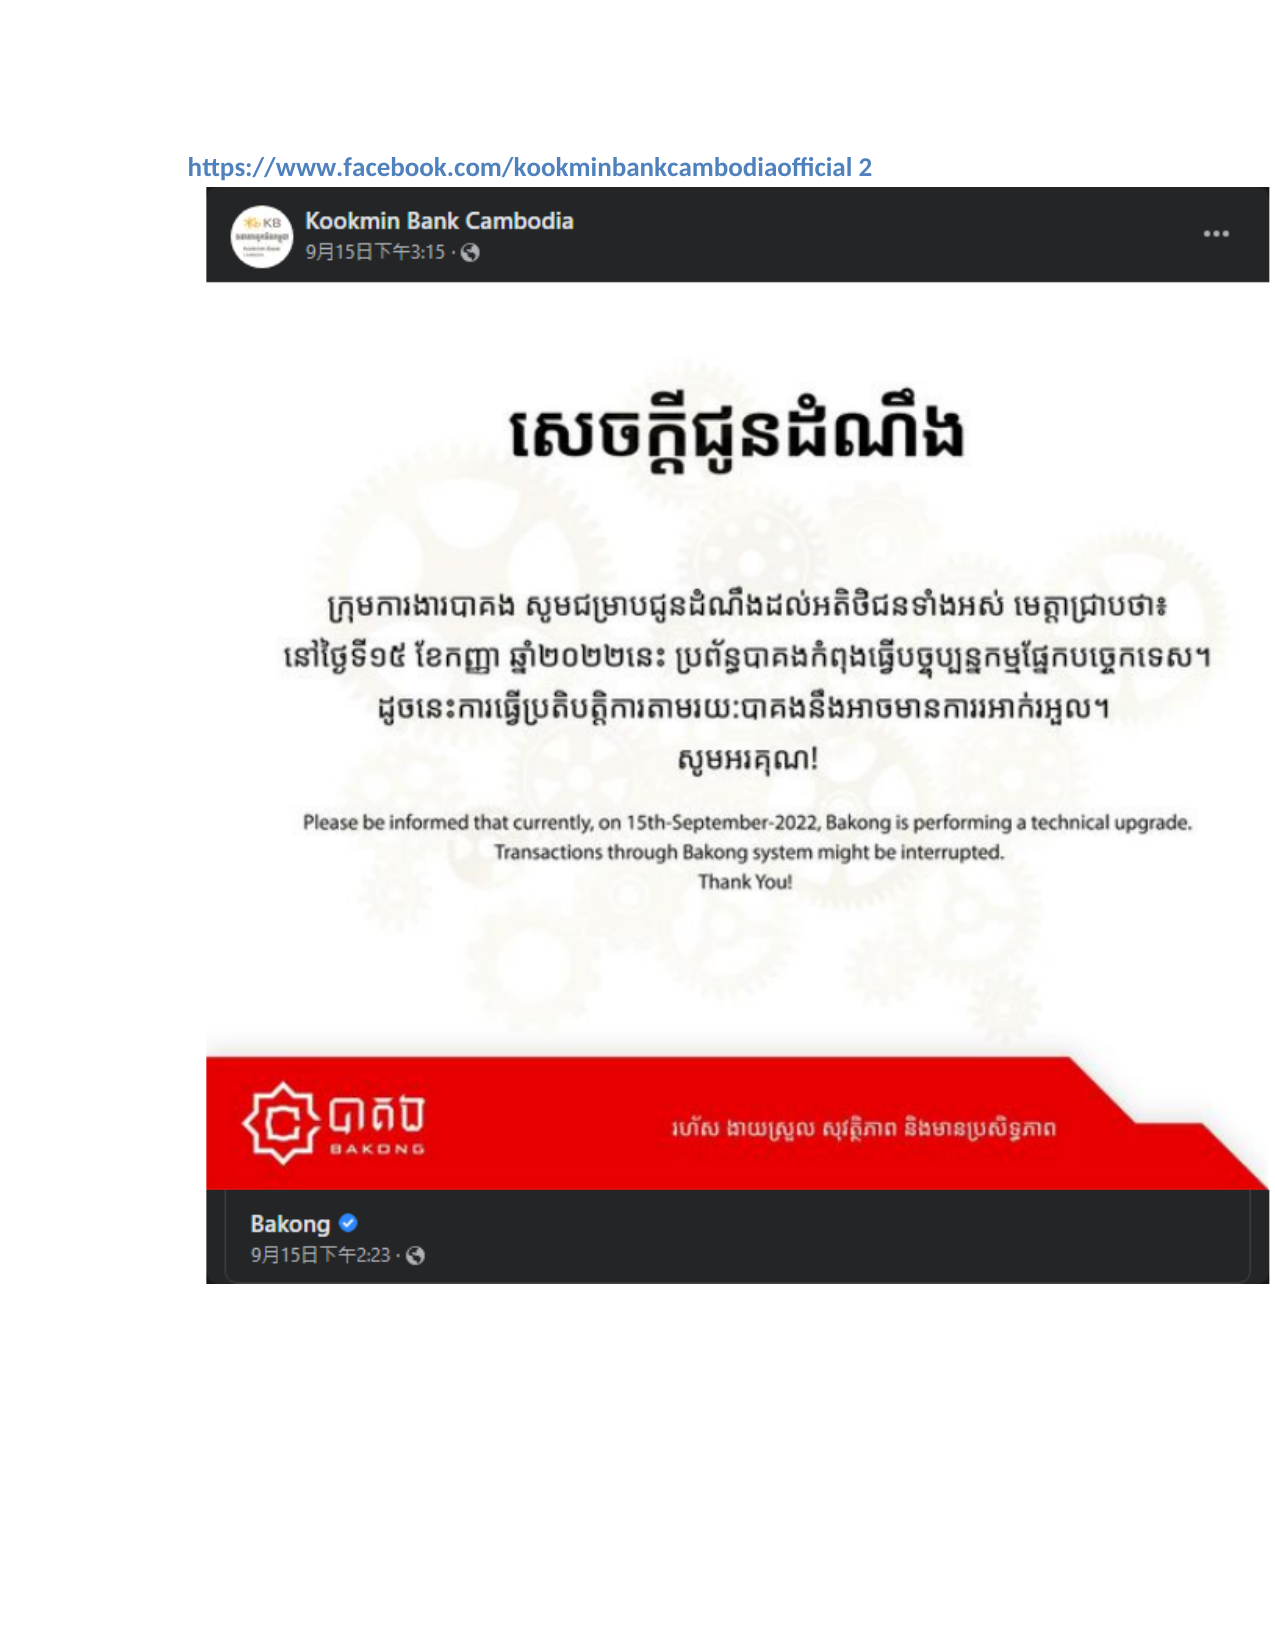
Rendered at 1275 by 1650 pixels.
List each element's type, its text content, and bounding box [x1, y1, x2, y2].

picture [206, 187, 1270, 1284]
subtitle https://www.facebook.com/kookminbankcambodiaofficial 2 [187, 150, 1087, 183]
